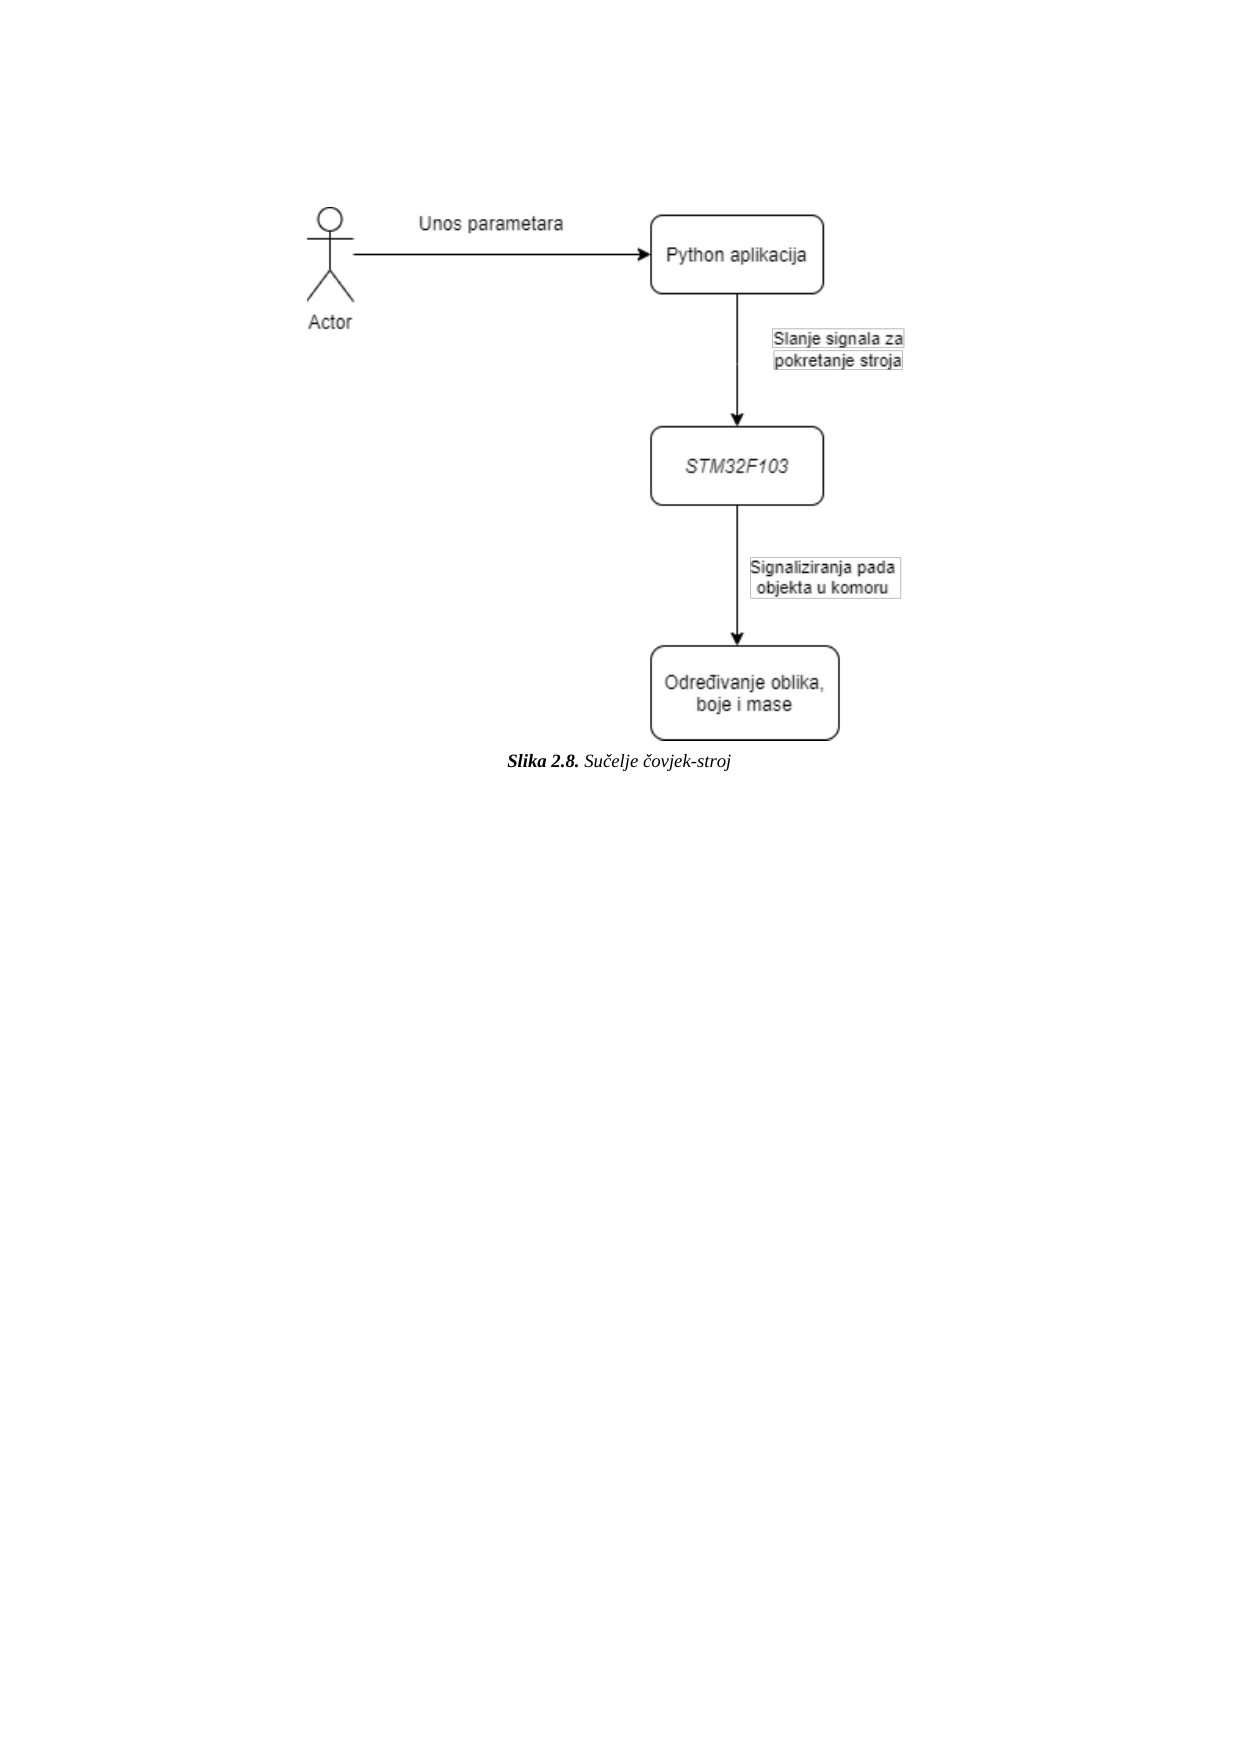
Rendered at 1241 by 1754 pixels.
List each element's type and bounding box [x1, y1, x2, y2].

picture [306, 207, 934, 741]
